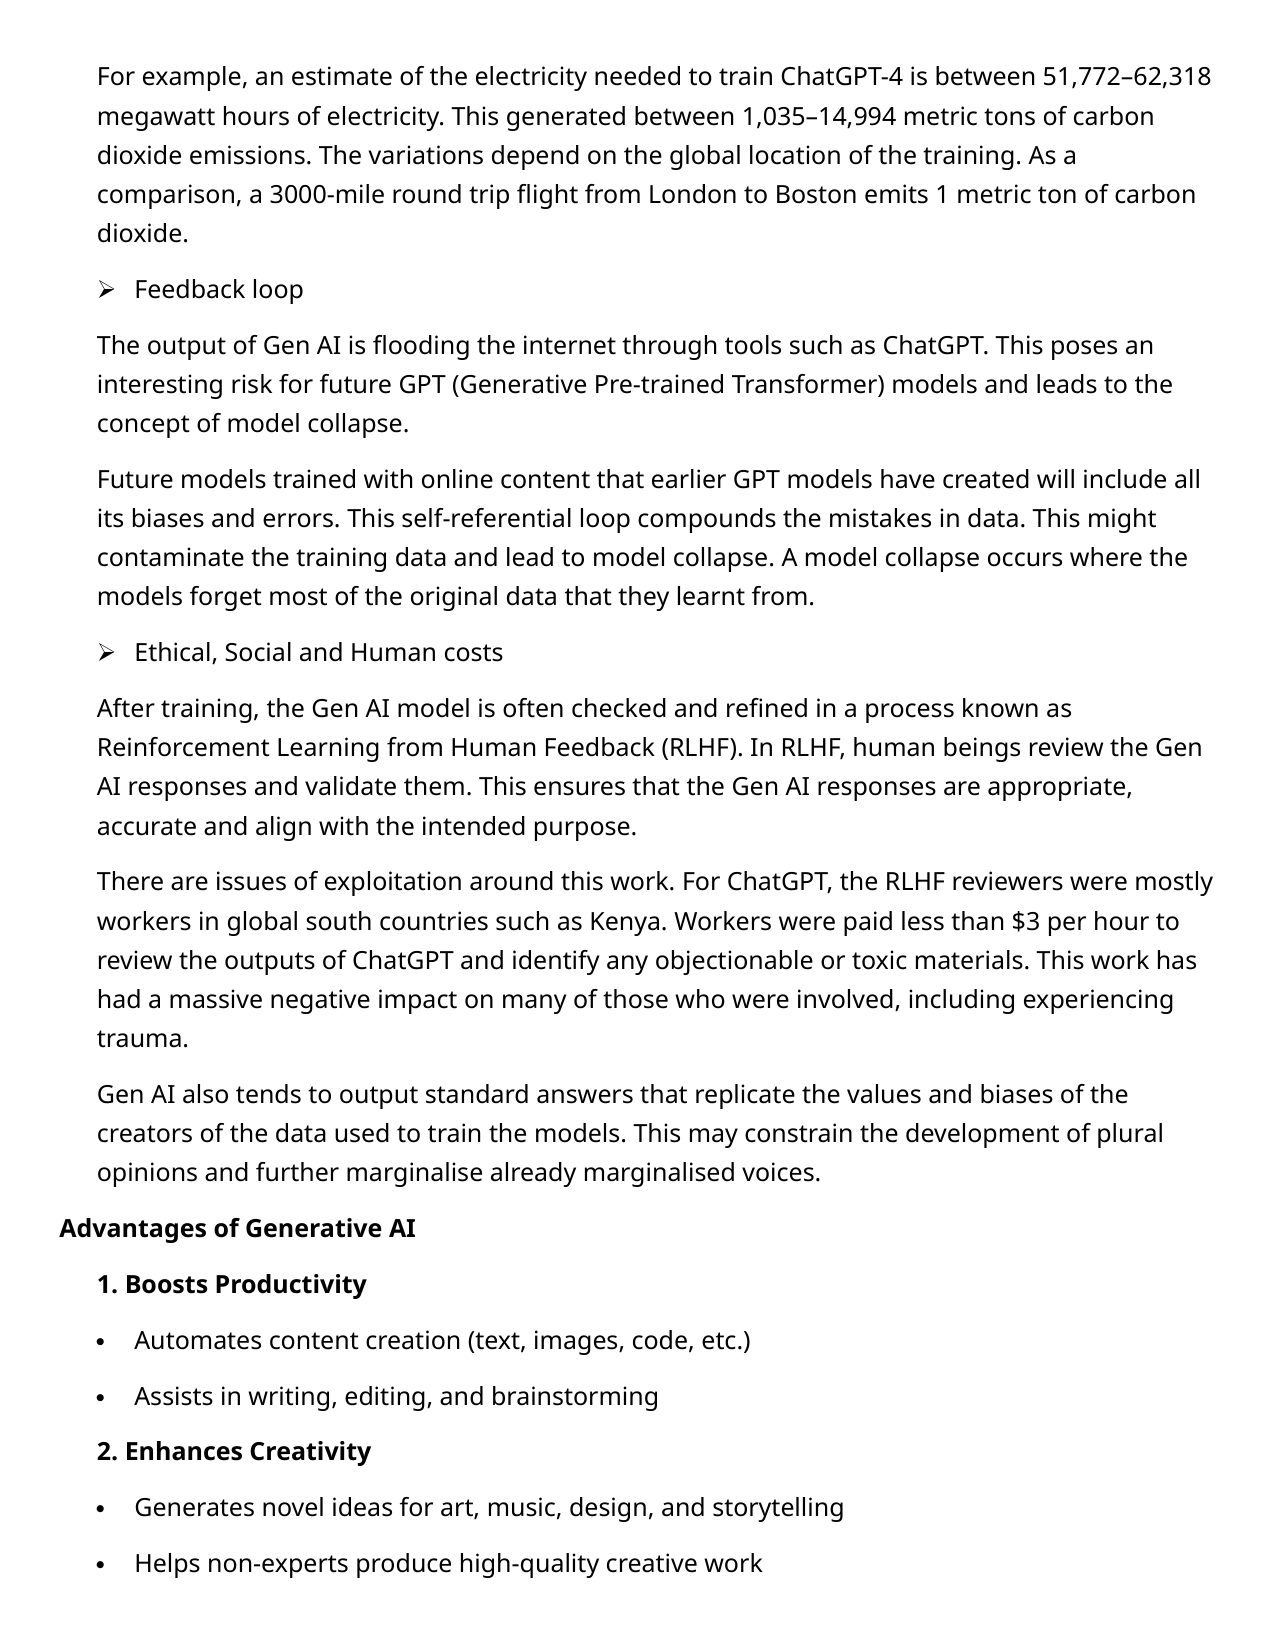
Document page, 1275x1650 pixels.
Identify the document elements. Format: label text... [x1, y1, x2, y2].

list Generates novel ideas for art, music, design, and storytelling [97, 1490, 1216, 1524]
list Assists in writing, editing, and brainstorming [97, 1378, 1216, 1412]
text There are issues of exploitation around this work. For ChatGPT, the RLHF reviewers were mostly workers in global south countries such as Kenya. Workers were paid less than $3 per hour to review the outputs of ChatGPT and identify any objectionable or toxic materials. This work has had a massive negative impact on many of those who were involved, including experiencing trauma. [97, 864, 1216, 1055]
text 2. Enhances Creativity [97, 1434, 1216, 1468]
text After training, the Gen AI model is often checked and refined in a process known as Reinforcement Learning from Human Feedback (RLHF). In RLHF, human beings review the Gen AI responses and validate them. This ensures that the Gen AI responses are appropriate, accurate and align with the intended purpose. [97, 691, 1216, 842]
list Automates content creation (text, images, code, etc.) [97, 1322, 1216, 1356]
text The output of Gen AI is flooding the internet through tools such as ChatGPT. This poses an interesting risk for future GPT (Generative Pre-trained Transformer) models and leads to the concept of model collapse. [97, 327, 1216, 440]
text Gen AI also tends to output standard answers that replicate the values and biases of the creators of the data used to train the models. This may constrain the development of plural opinions and further marginalise already marginalised voices. [97, 1077, 1216, 1189]
text 1. Boosts Productivity [97, 1267, 1216, 1301]
text Future models trained with online content that earlier GPT models have created will include all its biases and errors. This self-referential loop compounds the mistakes in data. This might contaminate the training data and lead to model collapse. A model collapse occurs where the models forget most of the original data that they learnt from. [97, 462, 1216, 613]
list Ethical, Social and Human costs [97, 635, 1216, 669]
text Advantages of Generative AI [59, 1211, 1216, 1245]
text For example, an estimate of the electricity needed to train ChatGPT-4 is between 51,772–62,318 megawatt hours of electricity. This generated between 1,035–14,994 metric tons of carbon dioxide emissions. The variations depend on the global location of the training. As a comparison, a 3000-mile round trip flight from London to Boston emits 1 metric ton of carbon dioxide. [97, 59, 1216, 250]
list Feedback loop [97, 272, 1216, 306]
list Helps non-experts produce high-quality creative work [97, 1546, 1216, 1580]
